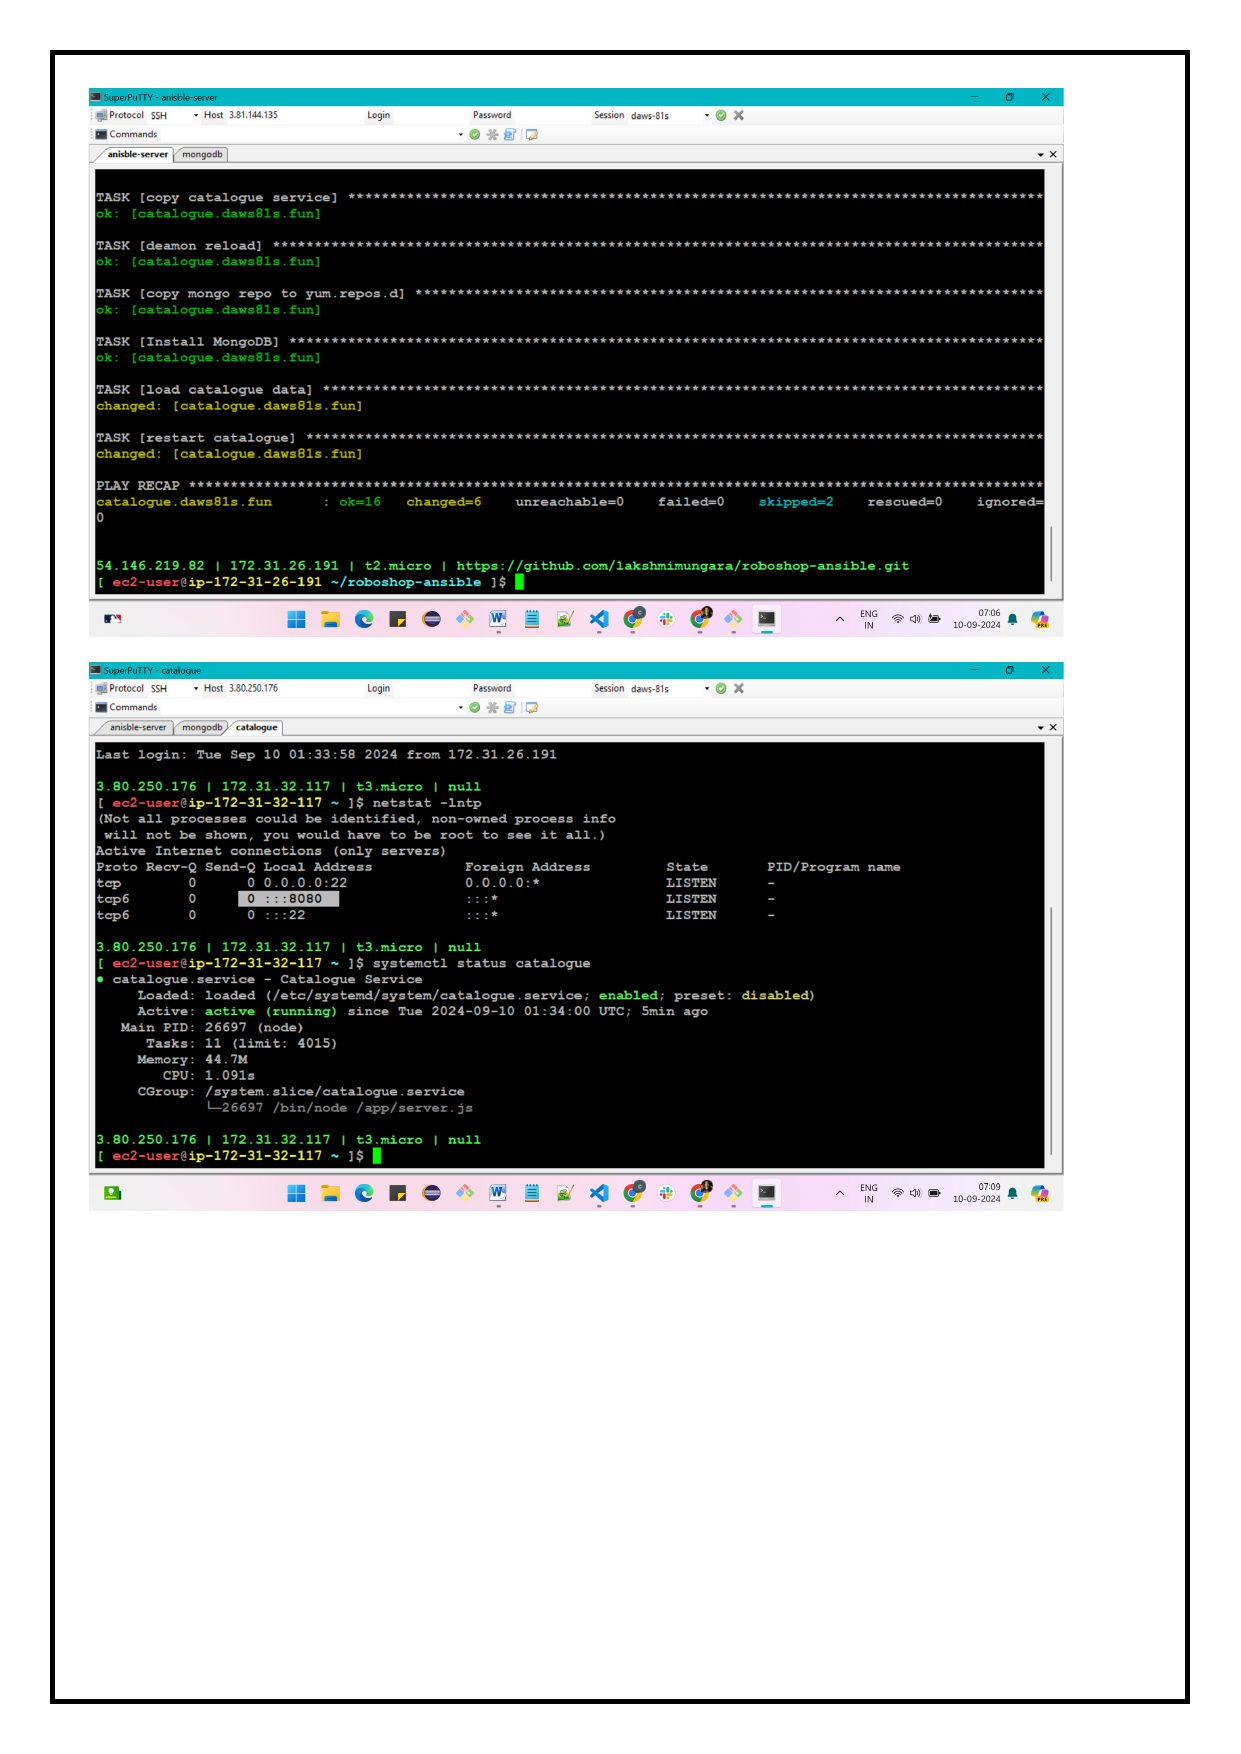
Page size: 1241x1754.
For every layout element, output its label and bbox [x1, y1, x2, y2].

picture [88, 662, 1064, 1211]
picture [88, 88, 1064, 637]
